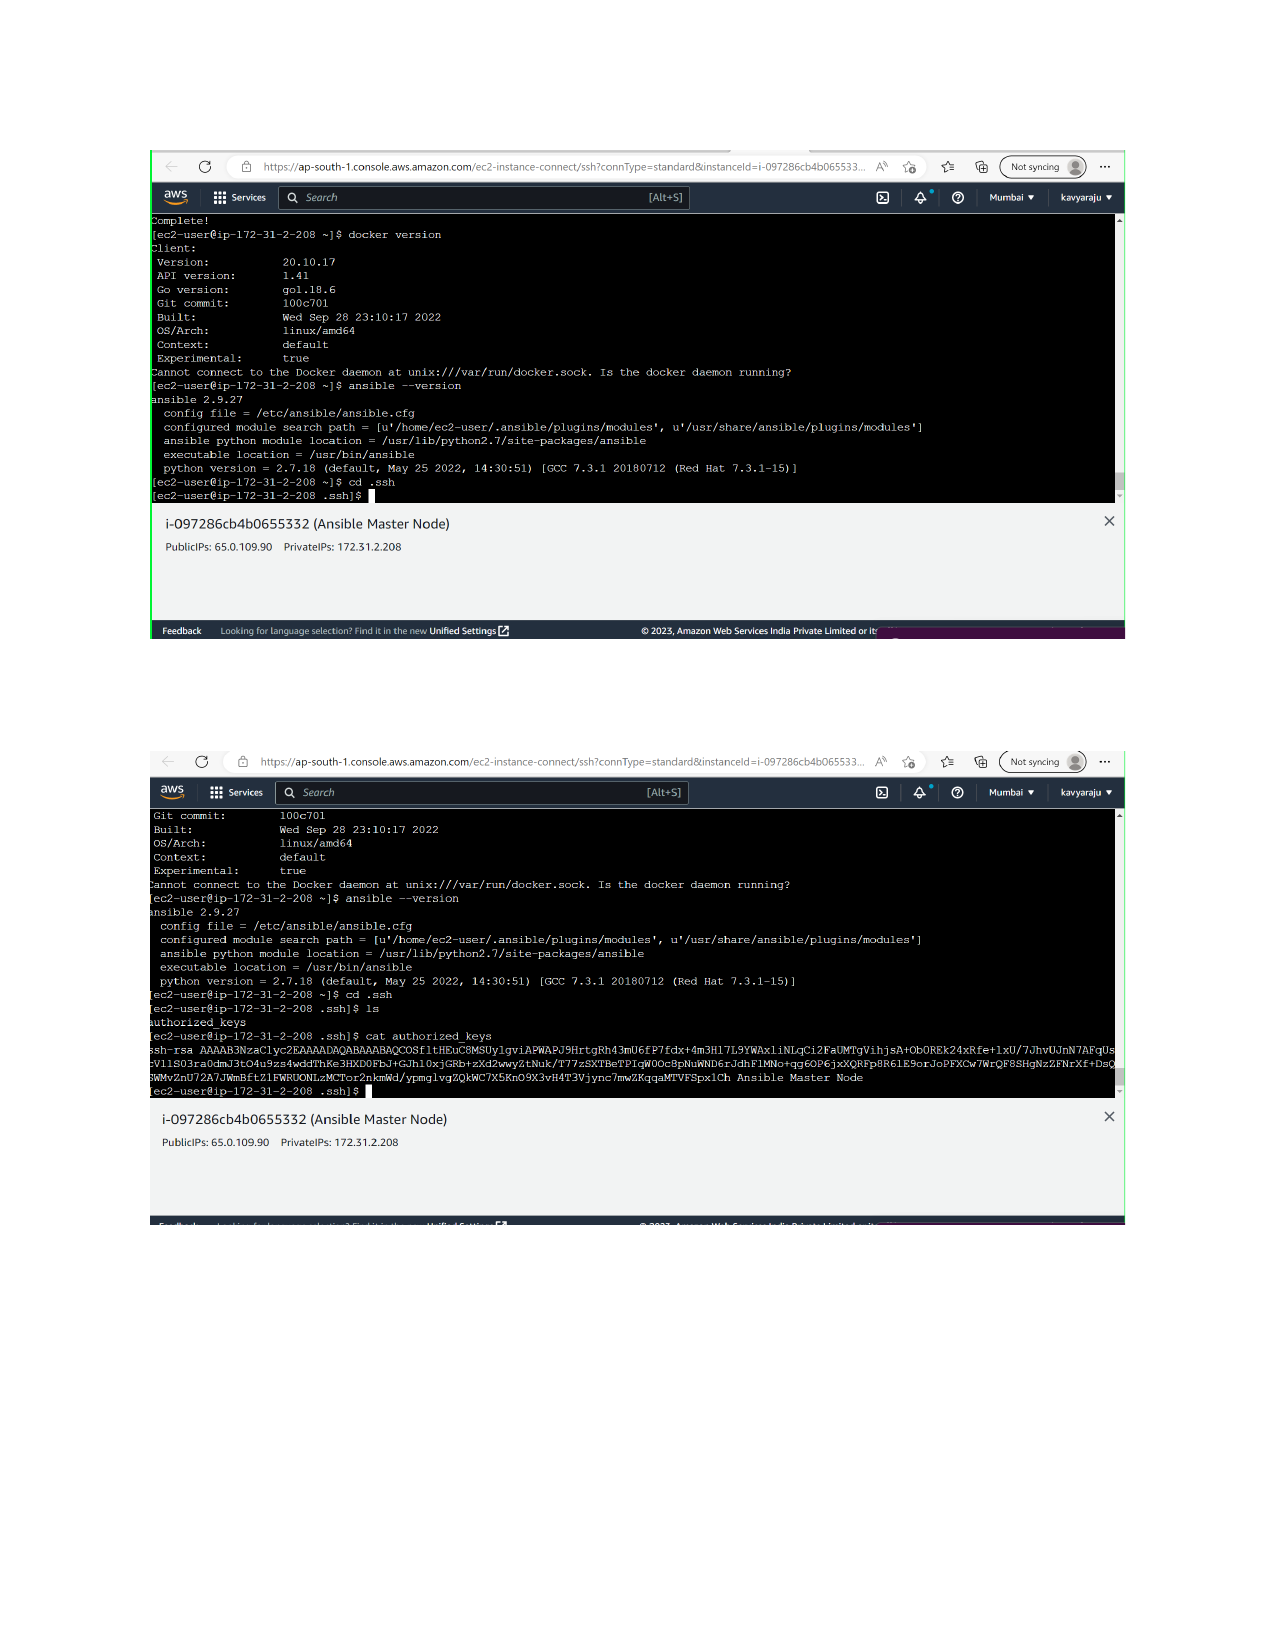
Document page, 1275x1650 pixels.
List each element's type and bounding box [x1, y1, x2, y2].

picture [150, 150, 1125, 639]
picture [150, 751, 1125, 1225]
